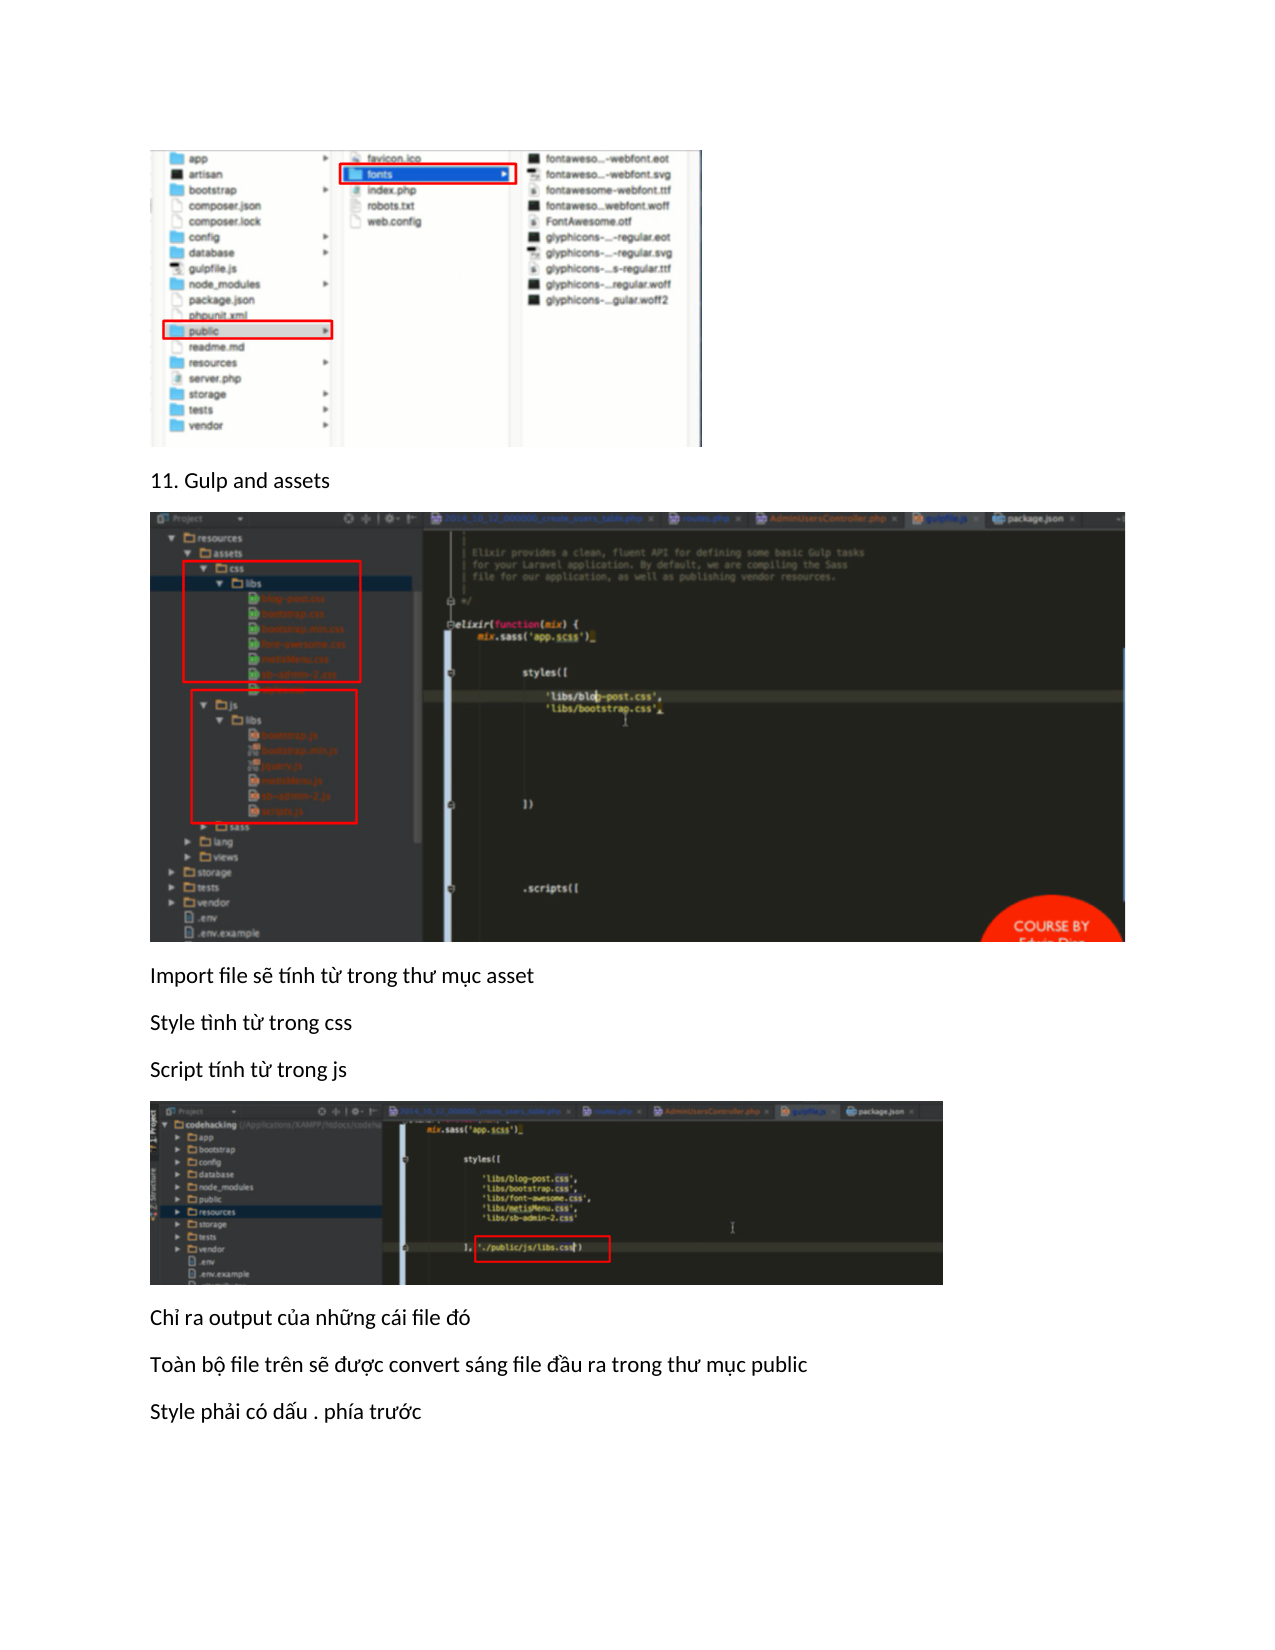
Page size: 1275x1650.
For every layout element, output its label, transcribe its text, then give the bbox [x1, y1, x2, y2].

picture [150, 512, 1125, 942]
picture [150, 1101, 943, 1285]
text Import file sẽ tính từ trong thư mục asset [150, 961, 1125, 989]
text Toàn bộ file trên sẽ được convert sáng file đầu ra trong thư mục public [150, 1350, 1125, 1378]
text 11. Gulp and assets [150, 466, 1125, 494]
text Style tình từ trong css [150, 1008, 1125, 1036]
text Style phải có dấu . phía trước [150, 1397, 1125, 1425]
text Chỉ ra output của những cái file đó [150, 1303, 1125, 1331]
picture [150, 150, 702, 447]
text Script tính từ trong js [150, 1055, 1125, 1083]
